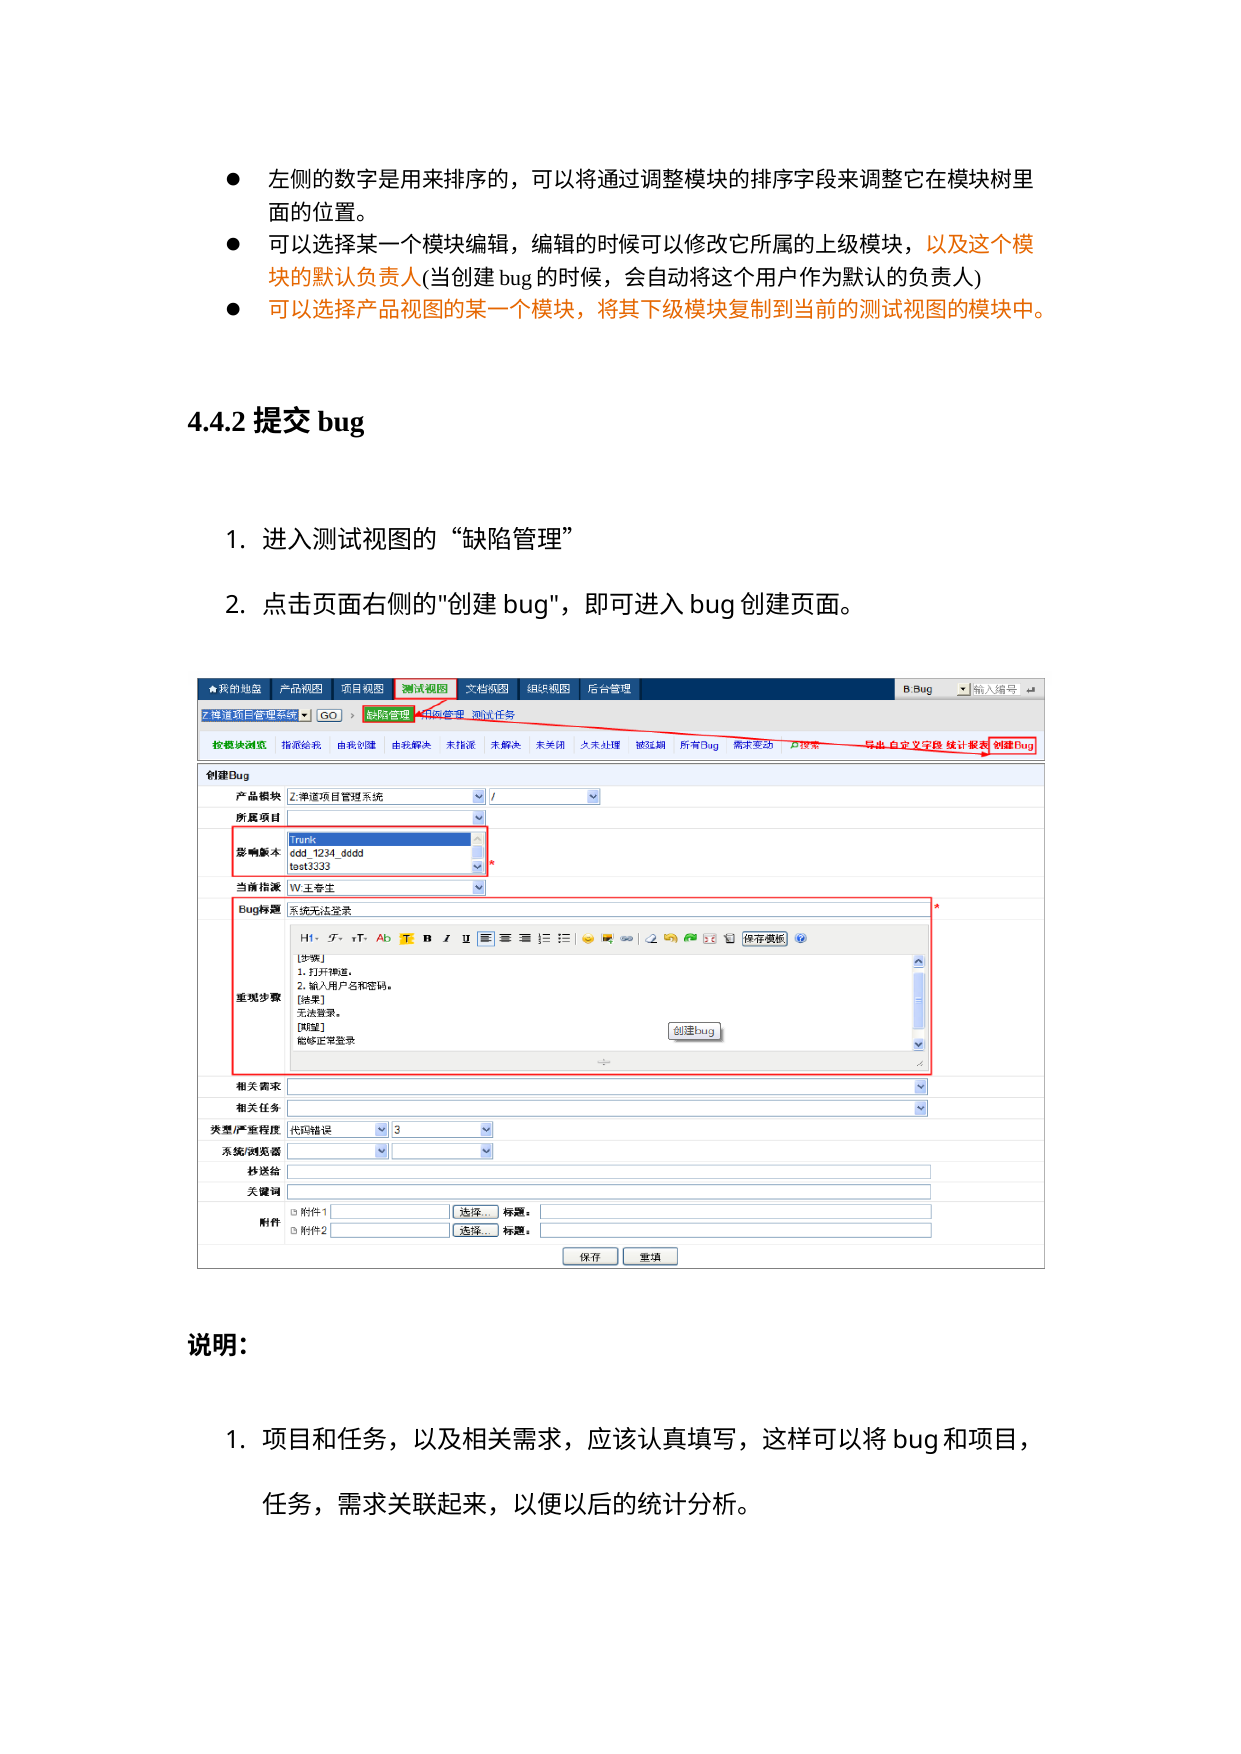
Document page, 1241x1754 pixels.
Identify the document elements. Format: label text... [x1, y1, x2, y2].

list 进入测试视图的“缺陷管理” [225, 505, 1053, 570]
text 说明： [187, 1311, 1053, 1376]
subtitle 4.4.2 提交bug [187, 386, 1053, 451]
list 左侧的数字是用来排序的，可以将通过调整模块的排序字段来调整它在模块树里面的位置。 [225, 162, 1053, 227]
list 可以选择某一个模块编辑，编辑的时候可以修改它所属的上级模块，以及这个模块的默认负责人(当创建bug的时候，会自动将这个用户作为默认的负责人) [225, 227, 1053, 292]
list 可以选择产品视图的某一个模块，将其下级模块复制到当前的测试视图的模块中。 [225, 292, 1053, 357]
list 点击页面右侧的"创建bug"，即可进入bug创建页面。 [225, 570, 1053, 635]
list 项目和任务，以及相关需求，应该认真填写，这样可以将bug和项目，任务，需求关联起来，以便以后的统计分析。 [225, 1405, 1053, 1535]
picture [187, 671, 1053, 1275]
